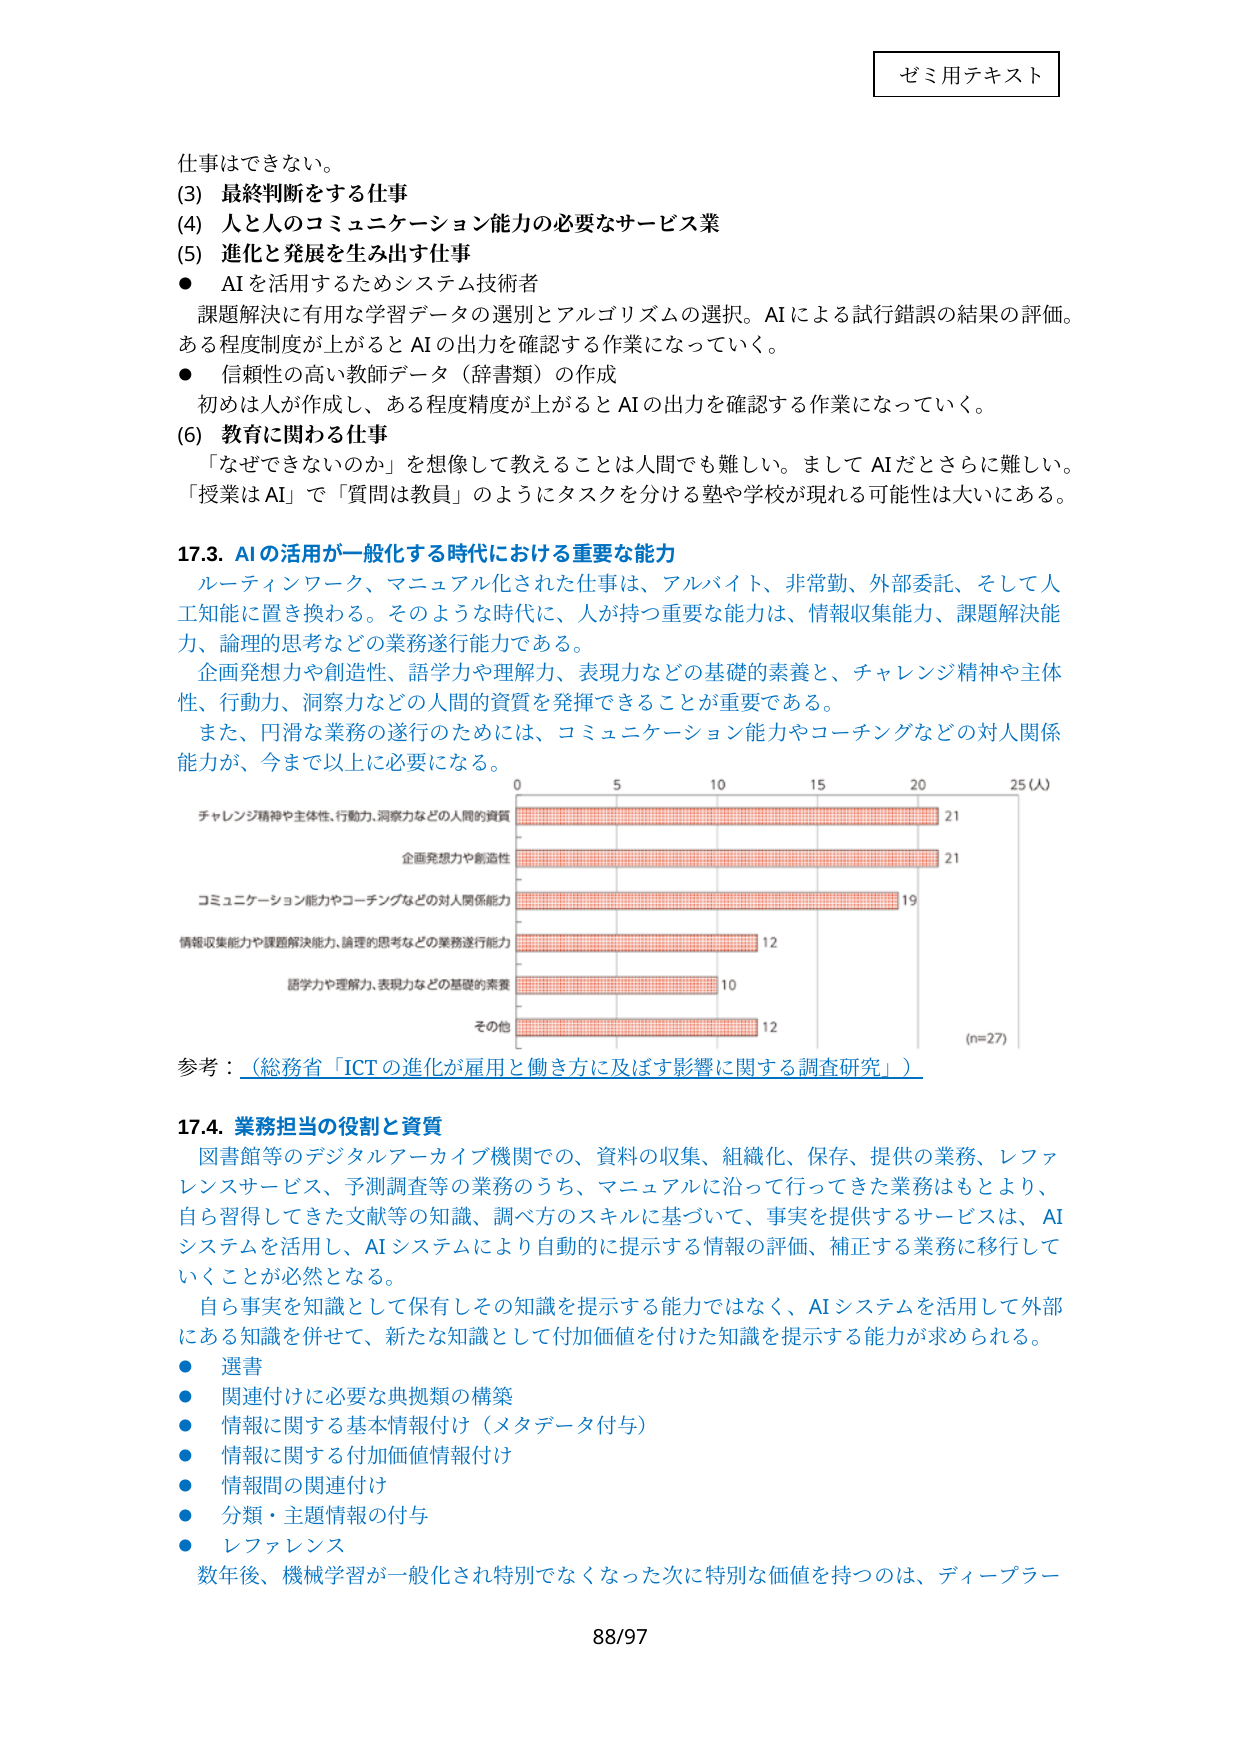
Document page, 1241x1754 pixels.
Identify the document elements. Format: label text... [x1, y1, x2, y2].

list レファレンス [177, 1529, 1063, 1559]
text 図書館等のデジタルアーカイブ機関での、資料の収集、組織化、保存、提供の業務、レファレンスサービス、予測調査等の業務のうち、マニュアルに沿って行ってきた業務はもとより、自ら習得してきた文献等の知識、調べ方のスキルに基づいて、事実を提供するサービスは、AIシステムを活用し、AIシステムにより自動的に提示する情報の評価、補正する業務に移行していくことが必然となる。 [177, 1140, 1063, 1290]
list 選書 [177, 1350, 1063, 1380]
subtitle 最終判断をする仕事 [177, 178, 1063, 208]
text ルーティンワーク、マニュアル化された仕事は、アルバイト、非常勤、外部委託、そして人工知能に置き換わる。そのような時代に、人が持つ重要な能力は、情報収集能力、課題解決能力、論理的思考などの業務遂行能力である。 [177, 567, 1063, 657]
list 情報に関する付加価値情報付け [177, 1440, 1063, 1470]
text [177, 1559, 1063, 1589]
list 信頼性の高い教師データ（辞書類）の作成 [177, 358, 1063, 388]
text 参考：（総務省「ICTの進化が雇用と働き方に及ぼす影響に関する調査研究」） [177, 1052, 1063, 1082]
subtitle 人と人のコミュニケーション能力の必要なサービス業 [177, 208, 1063, 238]
list 情報に関する基本情報付け（メタデータ付与） [177, 1410, 1063, 1440]
subtitle AIの活用が一般化する時代における重要な能力 [177, 537, 1063, 567]
text 課題解決に有用な学習データの選別とアルゴリズムの選択。AIによる試行錯誤の結果の評価。ある程度制度が上がるとAIの出力を確認する作業になっていく。 [177, 298, 1063, 358]
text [177, 148, 1063, 178]
subtitle 教育に関わる仕事 [177, 418, 1063, 448]
picture [177, 776, 1052, 1052]
text 「なぜできないのか」を想像して教えることは人間でも難しい。ましてAIだとさらに難しい。「授業はAI」で「質問は教員」のようにタスクを分ける塾や学校が現れる可能性は大いにある。 [177, 448, 1063, 508]
list AIを活用するためシステム技術者 [177, 268, 1063, 298]
text また、円滑な業務の遂行のためには、コミュニケーション能力やコーチングなどの対人関係能力が、今まで以上に必要になる。 [177, 717, 1063, 776]
list 情報間の関連付け [177, 1470, 1063, 1500]
text 初めは人が作成し、ある程度精度が上がるとAIの出力を確認する作業になっていく。 [177, 388, 1063, 418]
subtitle 業務担当の役割と資質 [177, 1110, 1063, 1140]
list 分類・主題情報の付与 [177, 1500, 1063, 1529]
text 自ら事実を知識として保有しその知識を提示する能力ではなく、AIシステムを活用して外部にある知識を併せて、新たな知識として付加価値を付けた知識を提示する能力が求められる。 [177, 1290, 1063, 1350]
text 企画発想力や創造性、語学力や理解力、表現力などの基礎的素養と、チャレンジ精神や主体性、行動力、洞察力などの人間的資質を発揮できることが重要である。 [177, 657, 1063, 717]
list 関連付けに必要な典拠類の構築 [177, 1380, 1063, 1410]
subtitle 進化と発展を生み出す仕事 [177, 238, 1063, 268]
